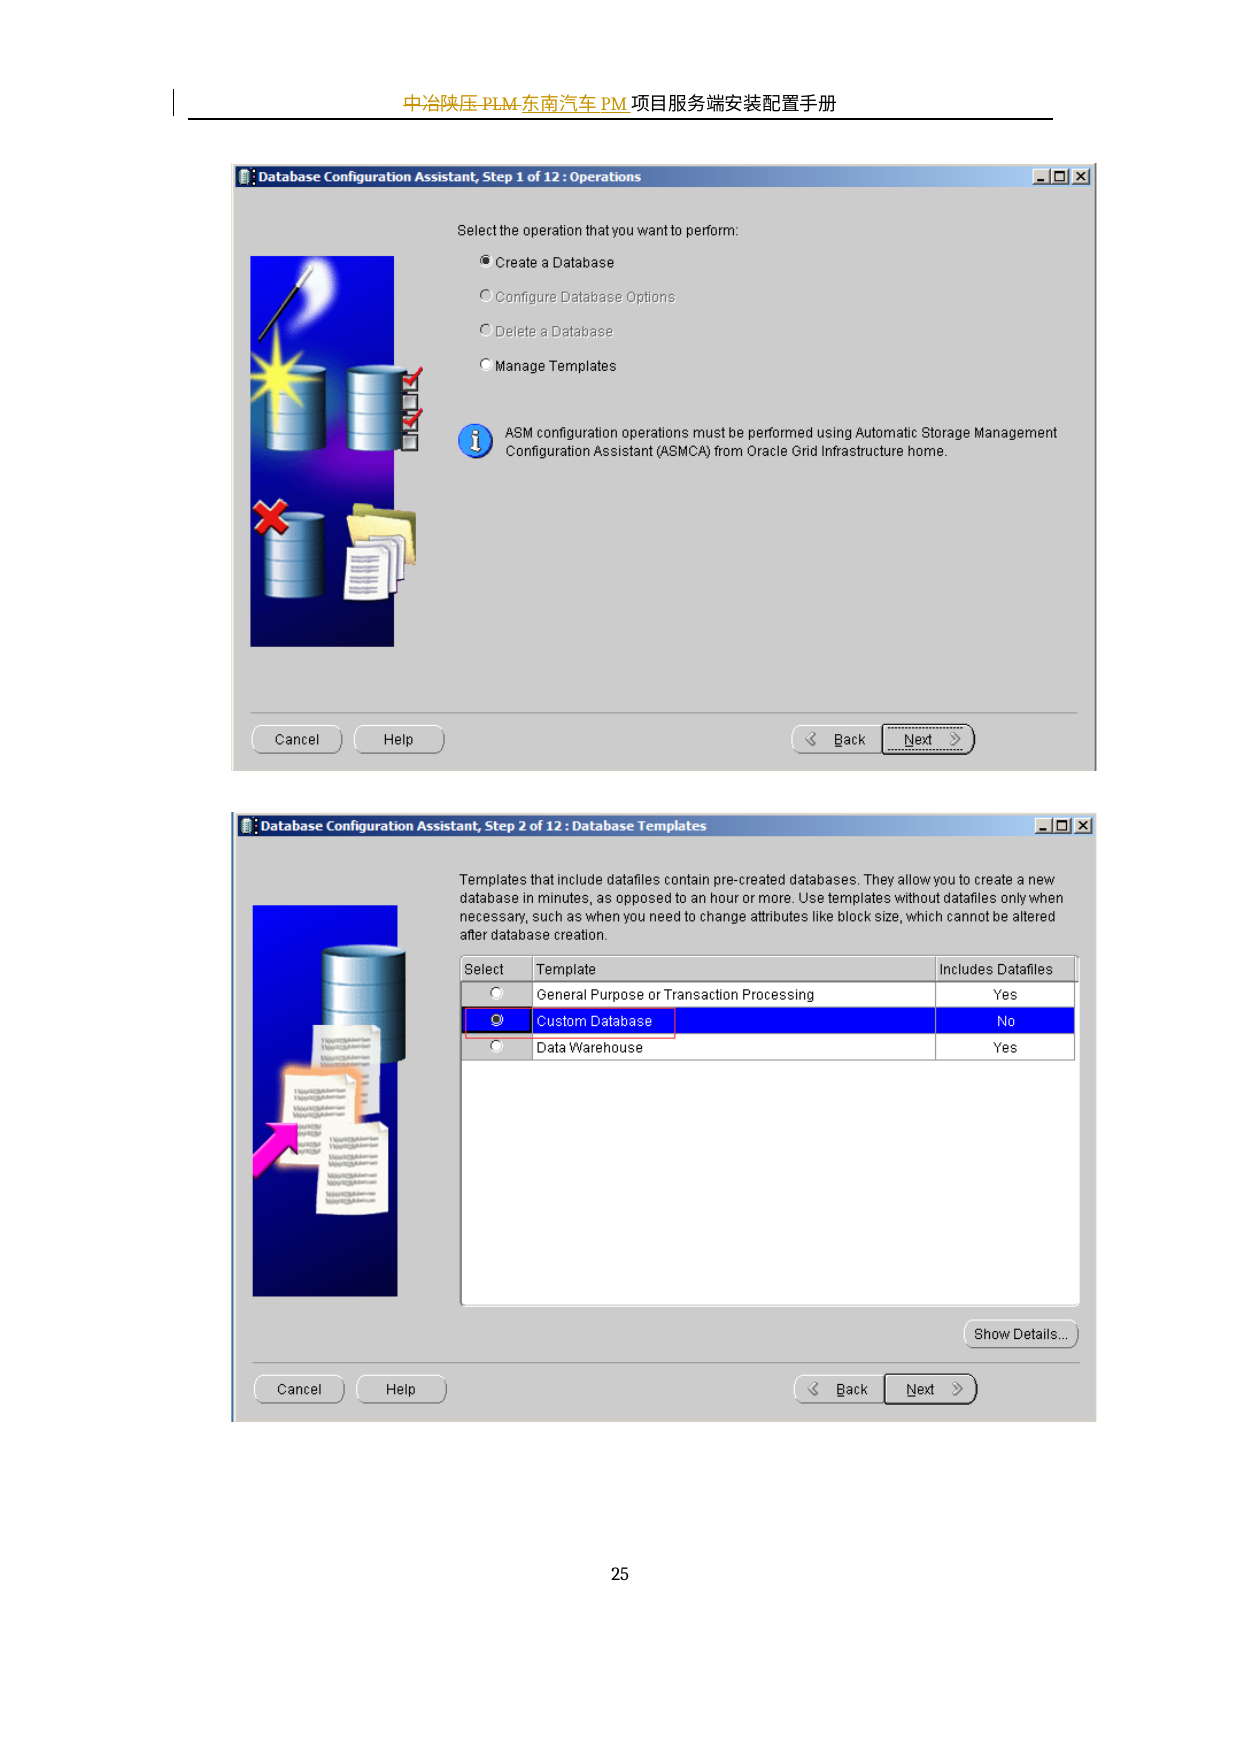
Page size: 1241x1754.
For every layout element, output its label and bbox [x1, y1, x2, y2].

picture [231, 163, 1097, 771]
picture [231, 812, 1097, 1422]
